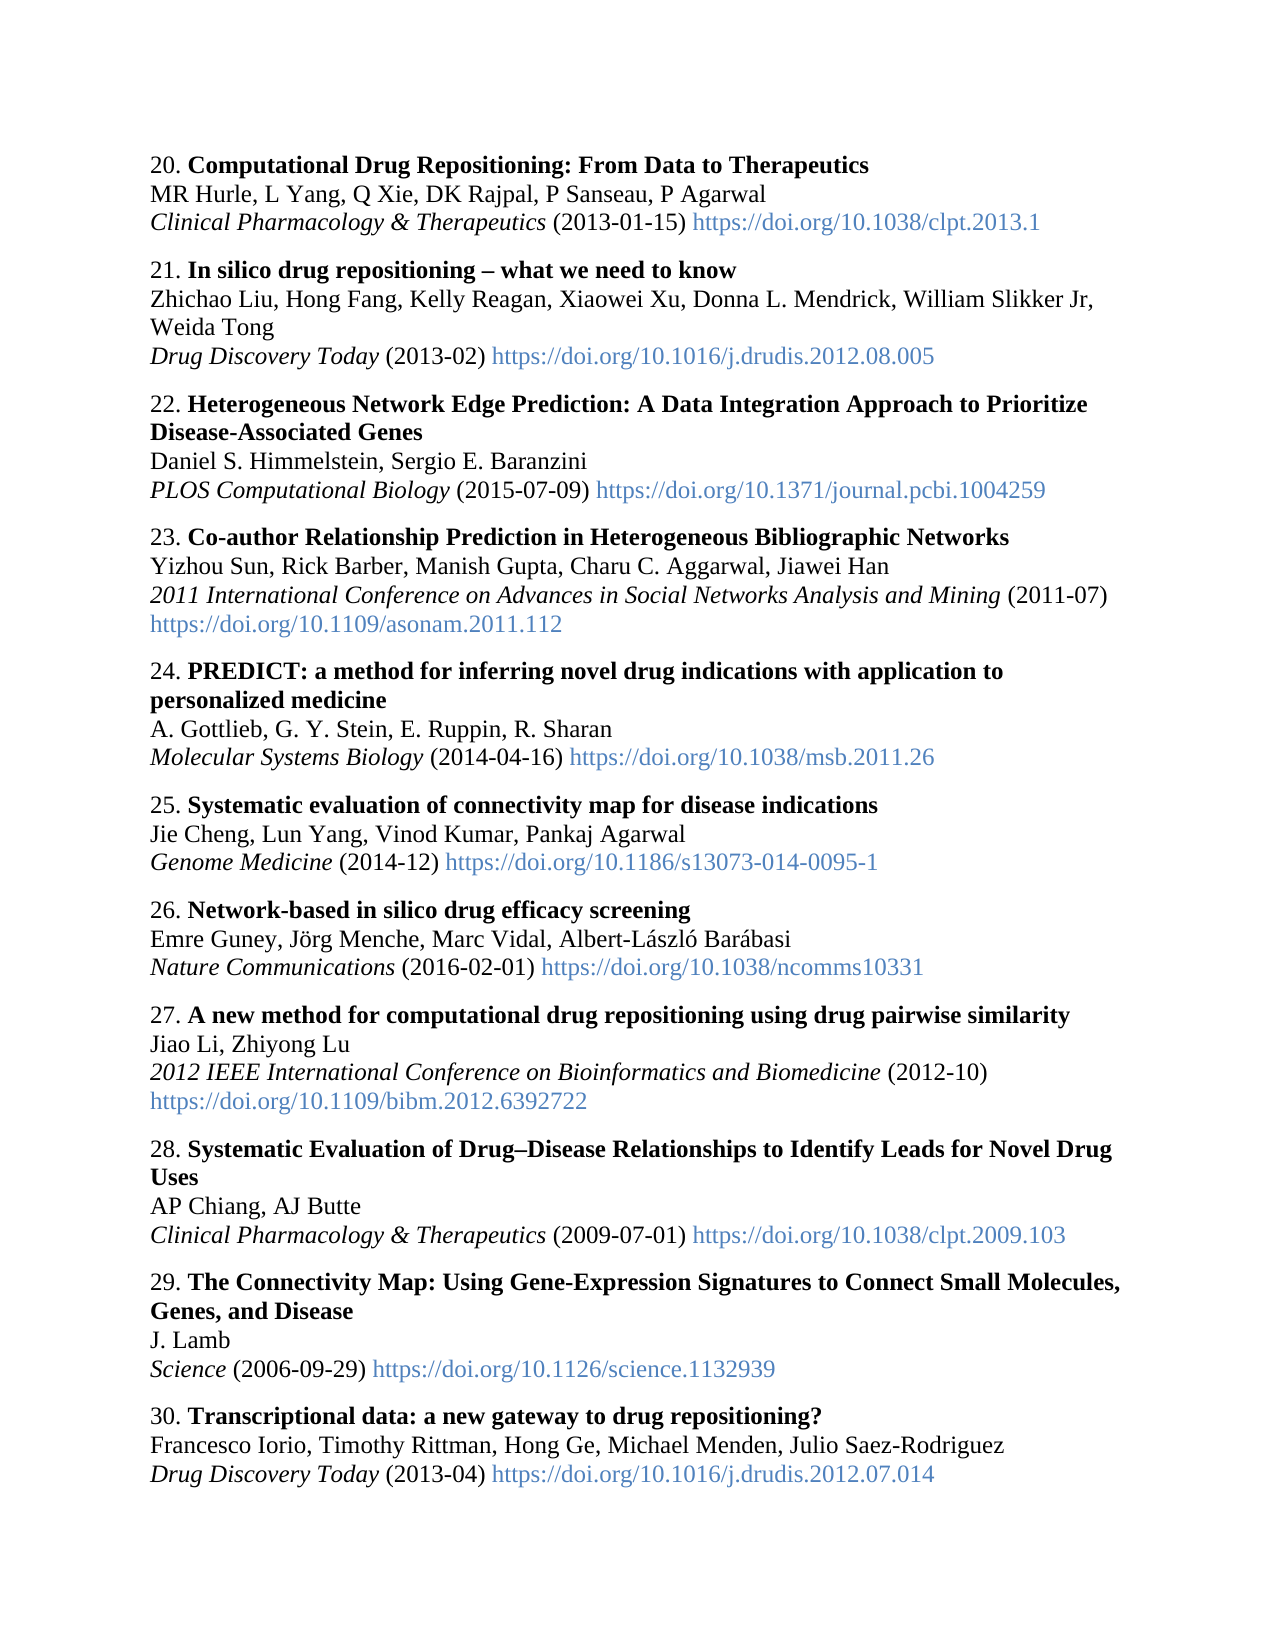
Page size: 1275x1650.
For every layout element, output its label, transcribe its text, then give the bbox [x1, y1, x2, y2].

text 29. The Connectivity Map: Using Gene-Expression Signatures to Connect Small Molecules, Genes, and Disease J. Lamb Science (2006-09-29) https://doi.org/10.1126/science.1132939 [150, 1267, 1125, 1382]
text 20. Computational Drug Repositioning: From Data to Therapeutics MR Hurle, L Yang, Q Xie, DK Rajpal, P Sanseau, P Agarwal Clinical Pharmacology & Therapeutics (2013-01-15) https://doi.org/10.1038/clpt.2013.1 [150, 150, 1125, 236]
text 30. Transcriptional data: a new gateway to drug repositioning? Francesco Iorio, Timothy Rittman, Hong Ge, Michael Menden, Julio Saez-Rodriguez Drug Discovery Today (2013-04) https://doi.org/10.1016/j.drudis.2012.07.014 [150, 1401, 1125, 1487]
text 27. A new method for computational drug repositioning using drug pairwise similarity Jiao Li, Zhiyong Lu 2012 IEEE International Conference on Bioinformatics and Biomedicine (2012-10) https://doi.org/10.1109/bibm.2012.6392722 [150, 1000, 1125, 1115]
text 24. PREDICT: a method for inferring novel drug indications with application to personalized medicine A. Gottlieb, G. Y. Stein, E. Ruppin, R. Sharan Molecular Systems Biology (2014-04-16) https://doi.org/10.1038/msb.2011.26 [150, 656, 1125, 771]
text 25. Systematic evaluation of connectivity map for disease indications Jie Cheng, Lun Yang, Vinod Kumar, Pankaj Agarwal Genome Medicine (2014-12) https://doi.org/10.1186/s13073-014-0095-1 [150, 790, 1125, 876]
text 26. Network-based in silico drug efficacy screening Emre Guney, Jörg Menche, Marc Vidal, Albert-László Barábasi Nature Communications (2016-02-01) https://doi.org/10.1038/ncomms10331 [150, 895, 1125, 981]
text 21. In silico drug repositioning – what we need to know Zhichao Liu, Hong Fang, Kelly Reagan, Xiaowei Xu, Donna L. Mendrick, William Slikker Jr, Weida Tong Drug Discovery Today (2013-02) https://doi.org/10.1016/j.drudis.2012.08.005 [150, 255, 1125, 370]
text 23. Co-author Relationship Prediction in Heterogeneous Bibliographic Networks Yizhou Sun, Rick Barber, Manish Gupta, Charu C. Aggarwal, Jiawei Han 2011 International Conference on Advances in Social Networks Analysis and Mining (2011-07) https://doi.org/10.1109/asonam.2011.112 [150, 522, 1125, 637]
text 28. Systematic Evaluation of Drug–Disease Relationships to Identify Leads for Novel Drug Uses AP Chiang, AJ Butte Clinical Pharmacology & Therapeutics (2009-07-01) https://doi.org/10.1038/clpt.2009.103 [150, 1134, 1125, 1249]
text 22. Heterogeneous Network Edge Prediction: A Data Integration Approach to Prioritize Disease-Associated Genes Daniel S. Himmelstein, Sergio E. Baranzini PLOS Computational Biology (2015-07-09) https://doi.org/10.1371/journal.pcbi.1004259 [150, 389, 1125, 504]
